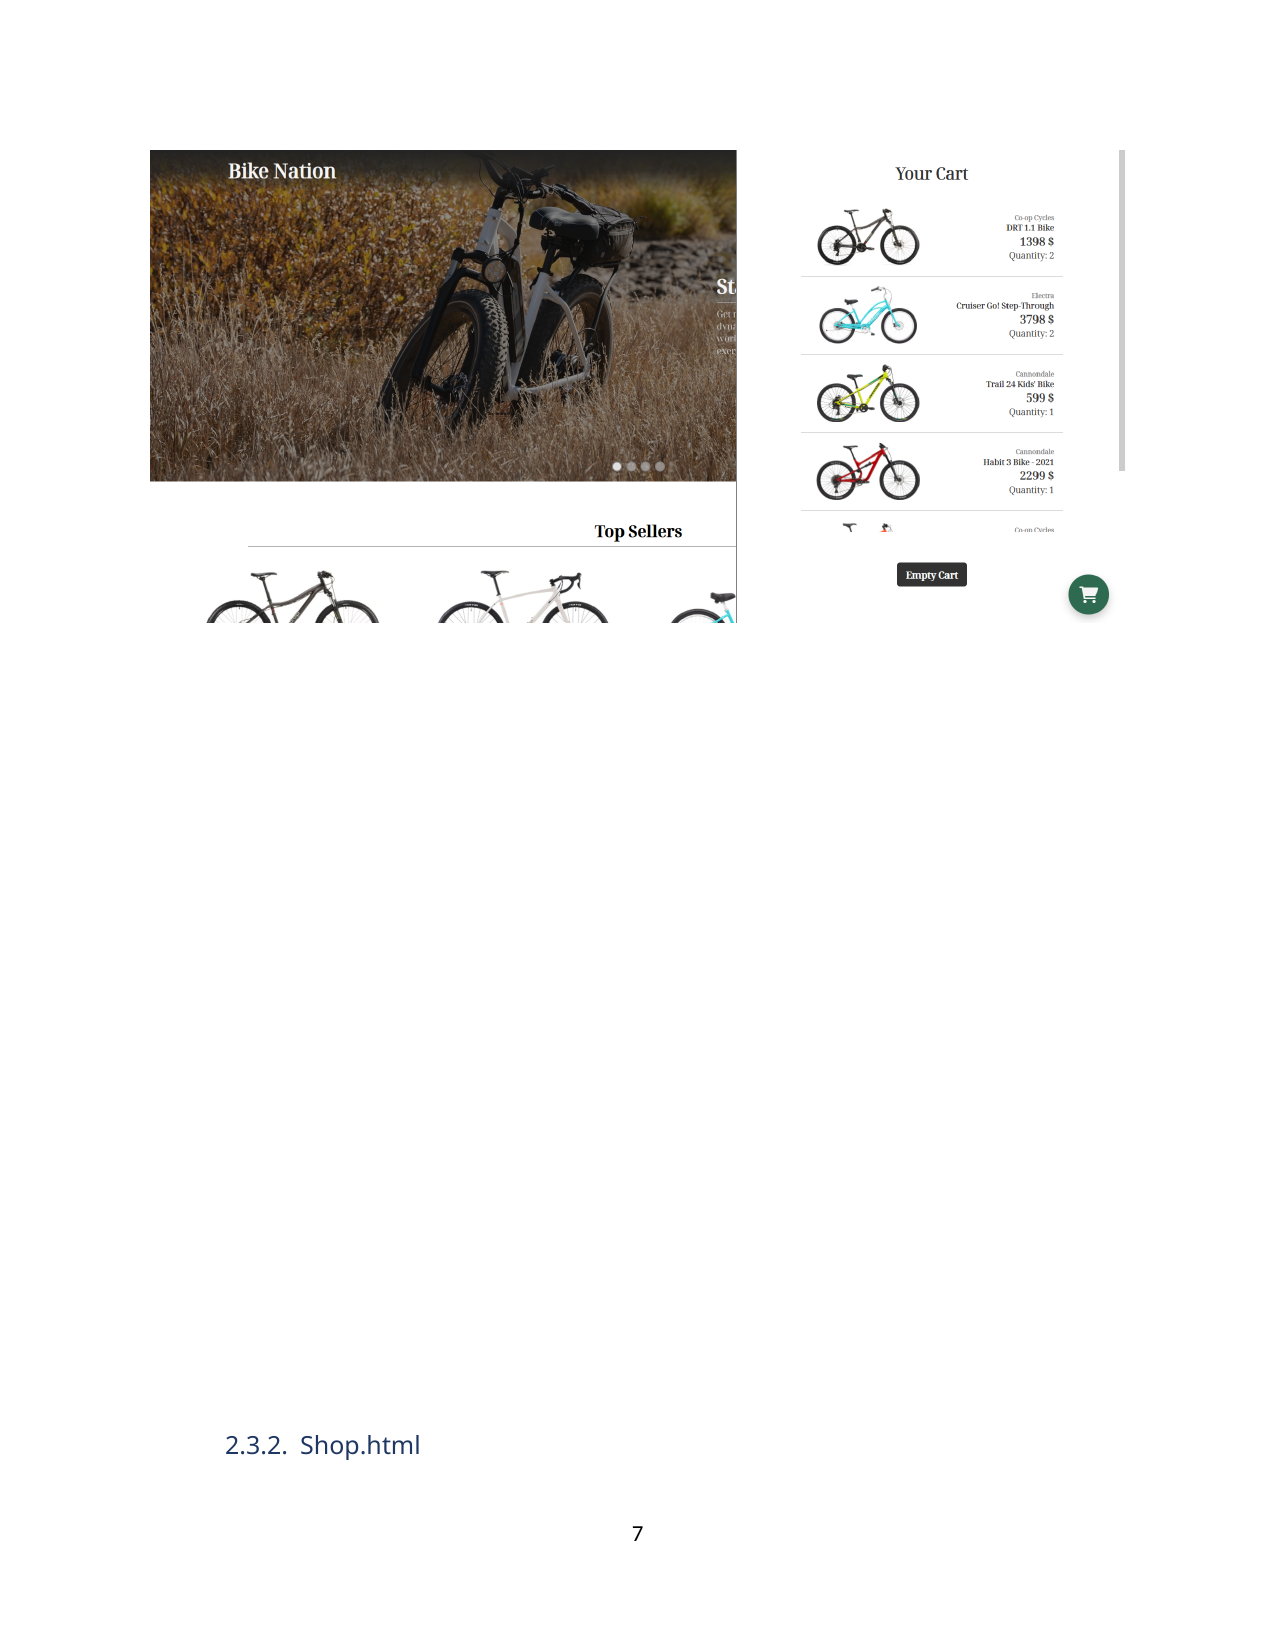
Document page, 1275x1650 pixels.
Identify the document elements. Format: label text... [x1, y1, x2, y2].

picture [150, 150, 1125, 623]
subtitle Shop.html [225, 1427, 1125, 1461]
